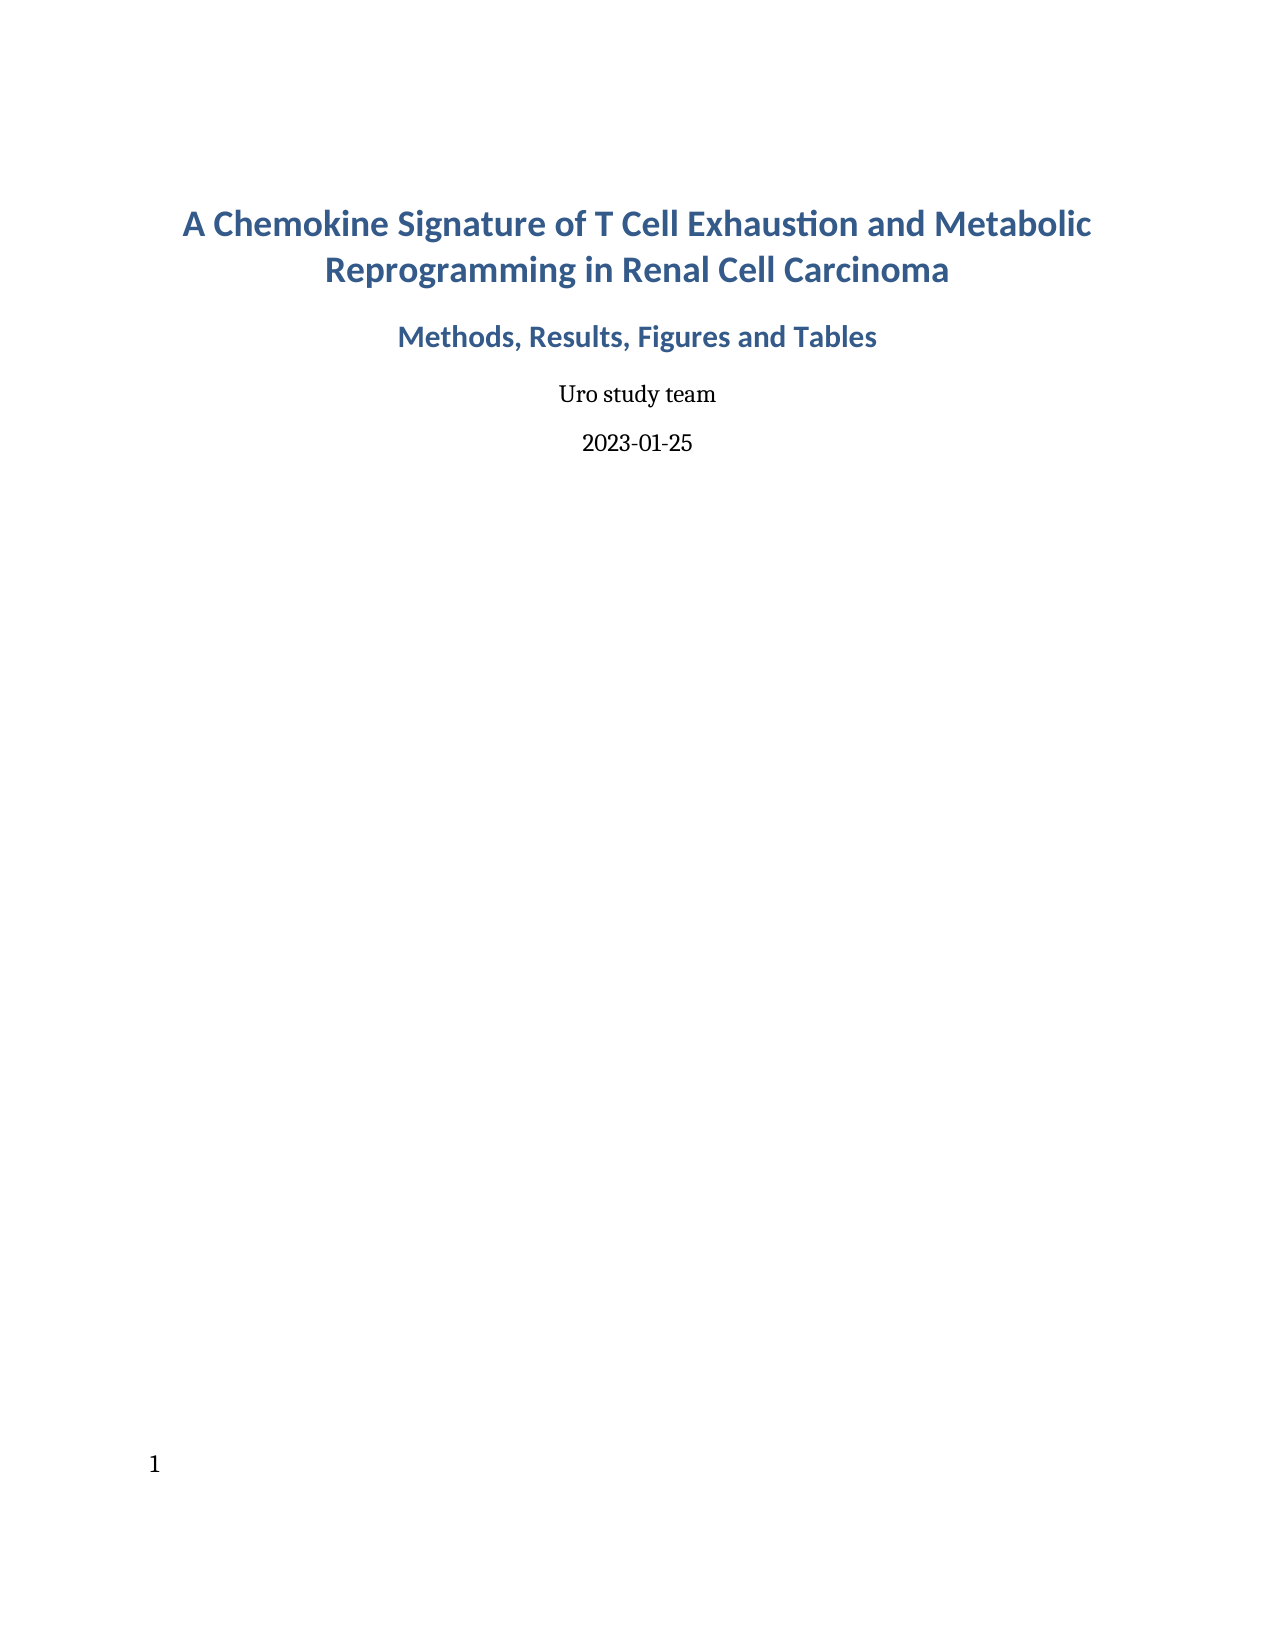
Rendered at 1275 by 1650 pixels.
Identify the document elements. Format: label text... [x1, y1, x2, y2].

title A Chemokine Signature of T Cell Exhaustion and Metabolic Reprogramming in Renal Cell Carcinoma [150, 200, 1125, 292]
text 2023-01-25 [150, 429, 1125, 458]
subtitle Methods, Results, Figures and Tables [150, 317, 1125, 355]
text Uro study team [150, 380, 1125, 408]
